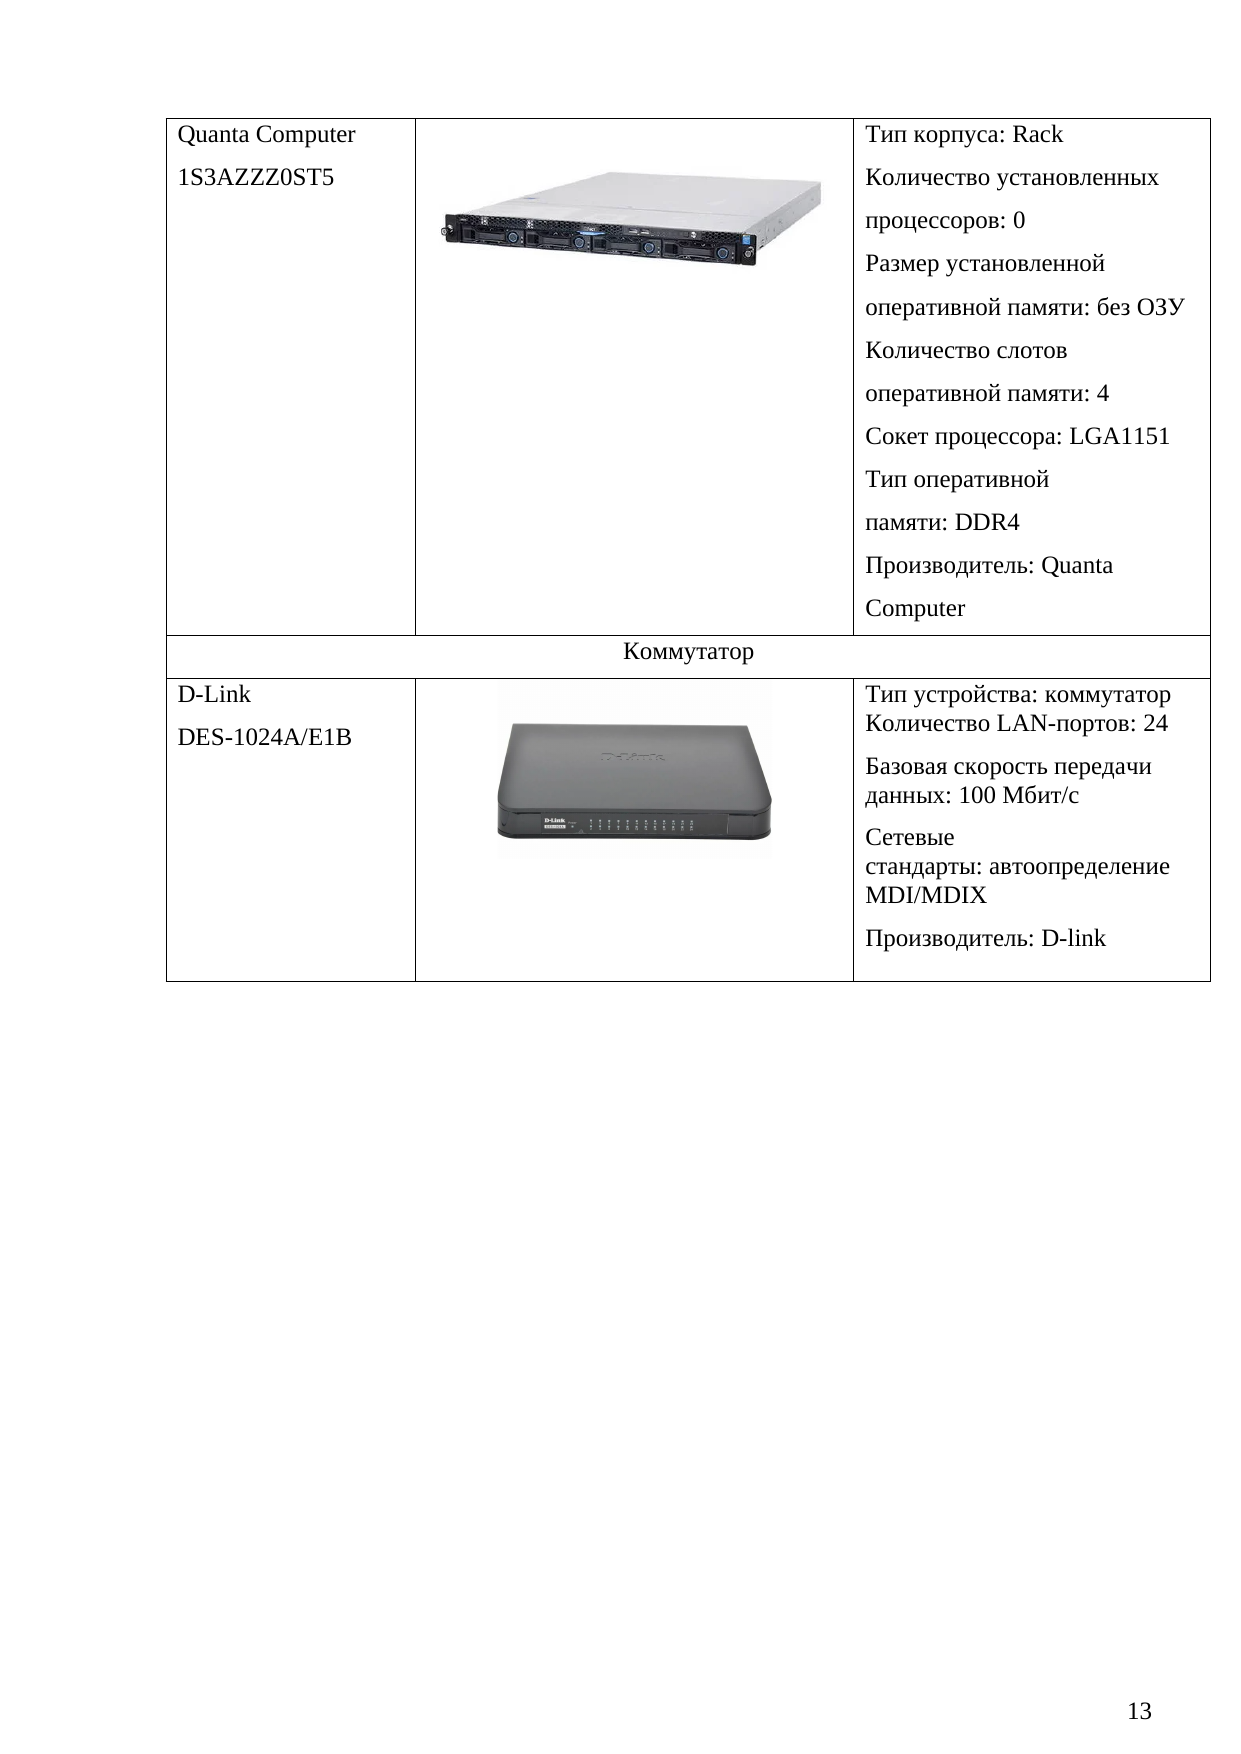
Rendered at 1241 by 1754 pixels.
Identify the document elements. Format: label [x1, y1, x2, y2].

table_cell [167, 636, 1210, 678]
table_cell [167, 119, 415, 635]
picture [427, 119, 832, 296]
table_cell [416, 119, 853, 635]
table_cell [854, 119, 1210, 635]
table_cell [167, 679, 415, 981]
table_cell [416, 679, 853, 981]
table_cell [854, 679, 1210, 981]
picture [497, 679, 773, 859]
